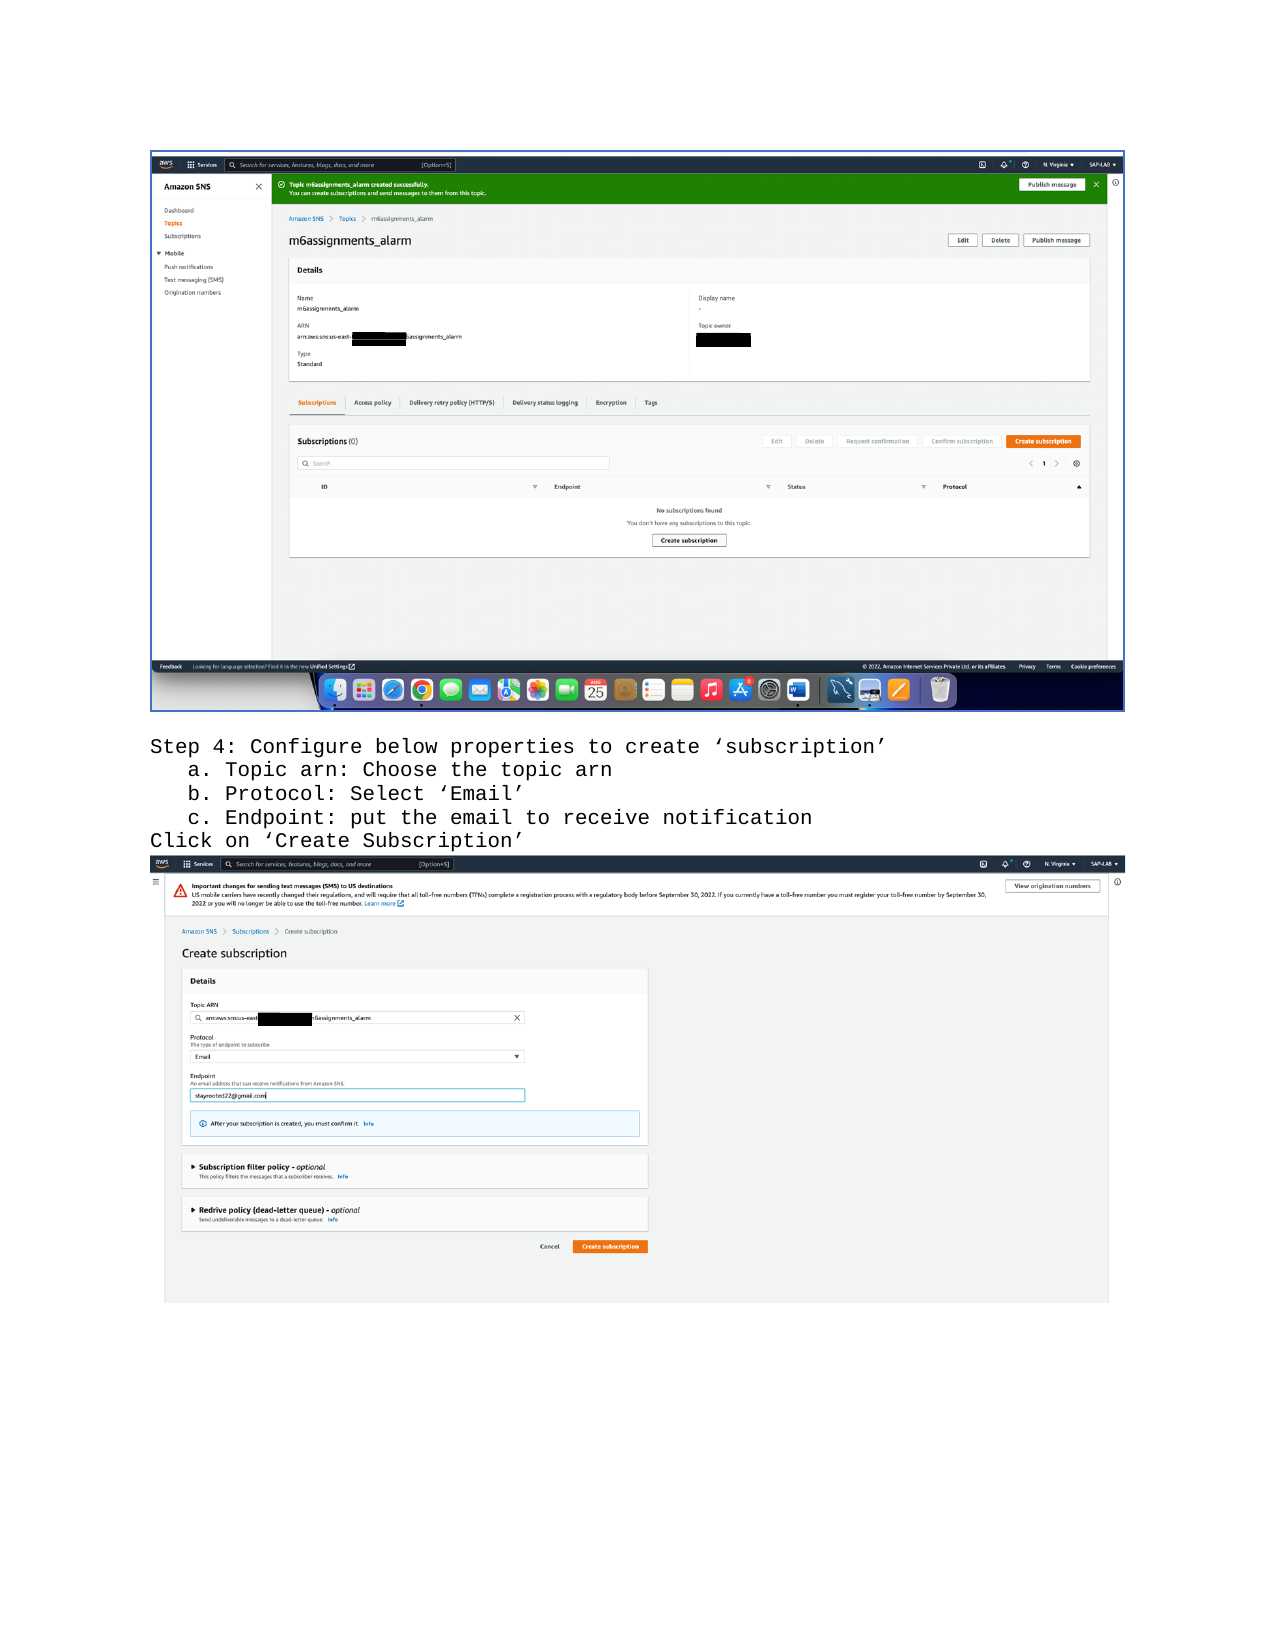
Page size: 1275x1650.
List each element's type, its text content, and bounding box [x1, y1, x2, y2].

list Endpoint: put the email to receive notification [187, 807, 1125, 830]
picture [150, 853, 1125, 1303]
text Click on ‘Create Subscription’ [150, 830, 1125, 853]
list Protocol: Select ‘Email’ [187, 783, 1125, 807]
picture [152, 152, 1123, 710]
text Step 4: Configure below properties to create ‘subscription’ [150, 736, 1125, 759]
list Topic arn: Choose the topic arn [187, 759, 1125, 783]
